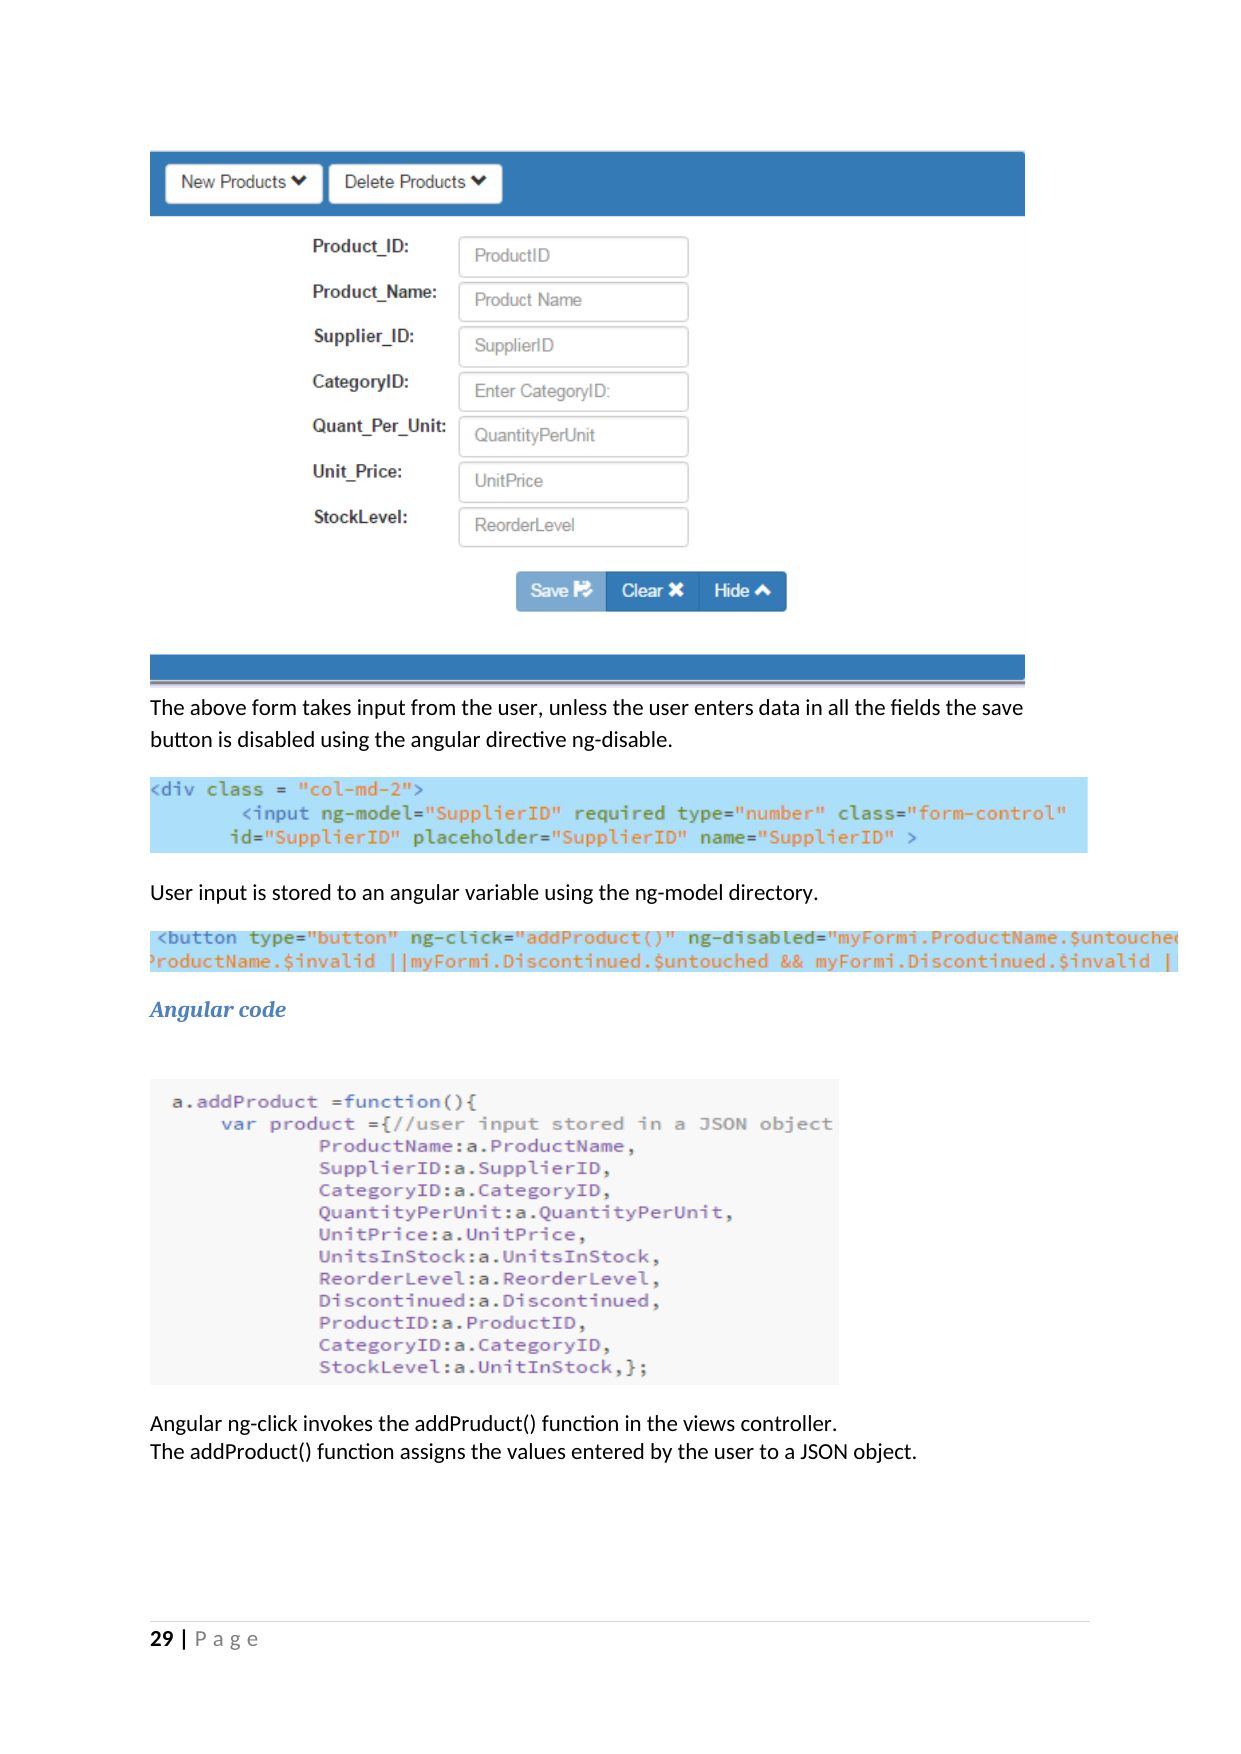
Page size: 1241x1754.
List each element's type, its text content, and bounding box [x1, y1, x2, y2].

picture [150, 777, 1088, 853]
text The above form takes input from the user, unless the user enters data in all the fields the save button is disabled using the angular directive ng-disable. [150, 693, 1090, 753]
text User input is stored to an angular variable using the ng-model directory. [150, 878, 1090, 906]
subtitle Angular code [150, 997, 1090, 1023]
picture [150, 150, 1025, 688]
text Angular ng-click invokes the addPruduct() function in the views controller. [150, 1409, 1090, 1437]
picture [150, 931, 1179, 972]
text The addProduct() function assigns the values entered by the user to a JSON object. [150, 1437, 1090, 1466]
picture [150, 1079, 839, 1385]
